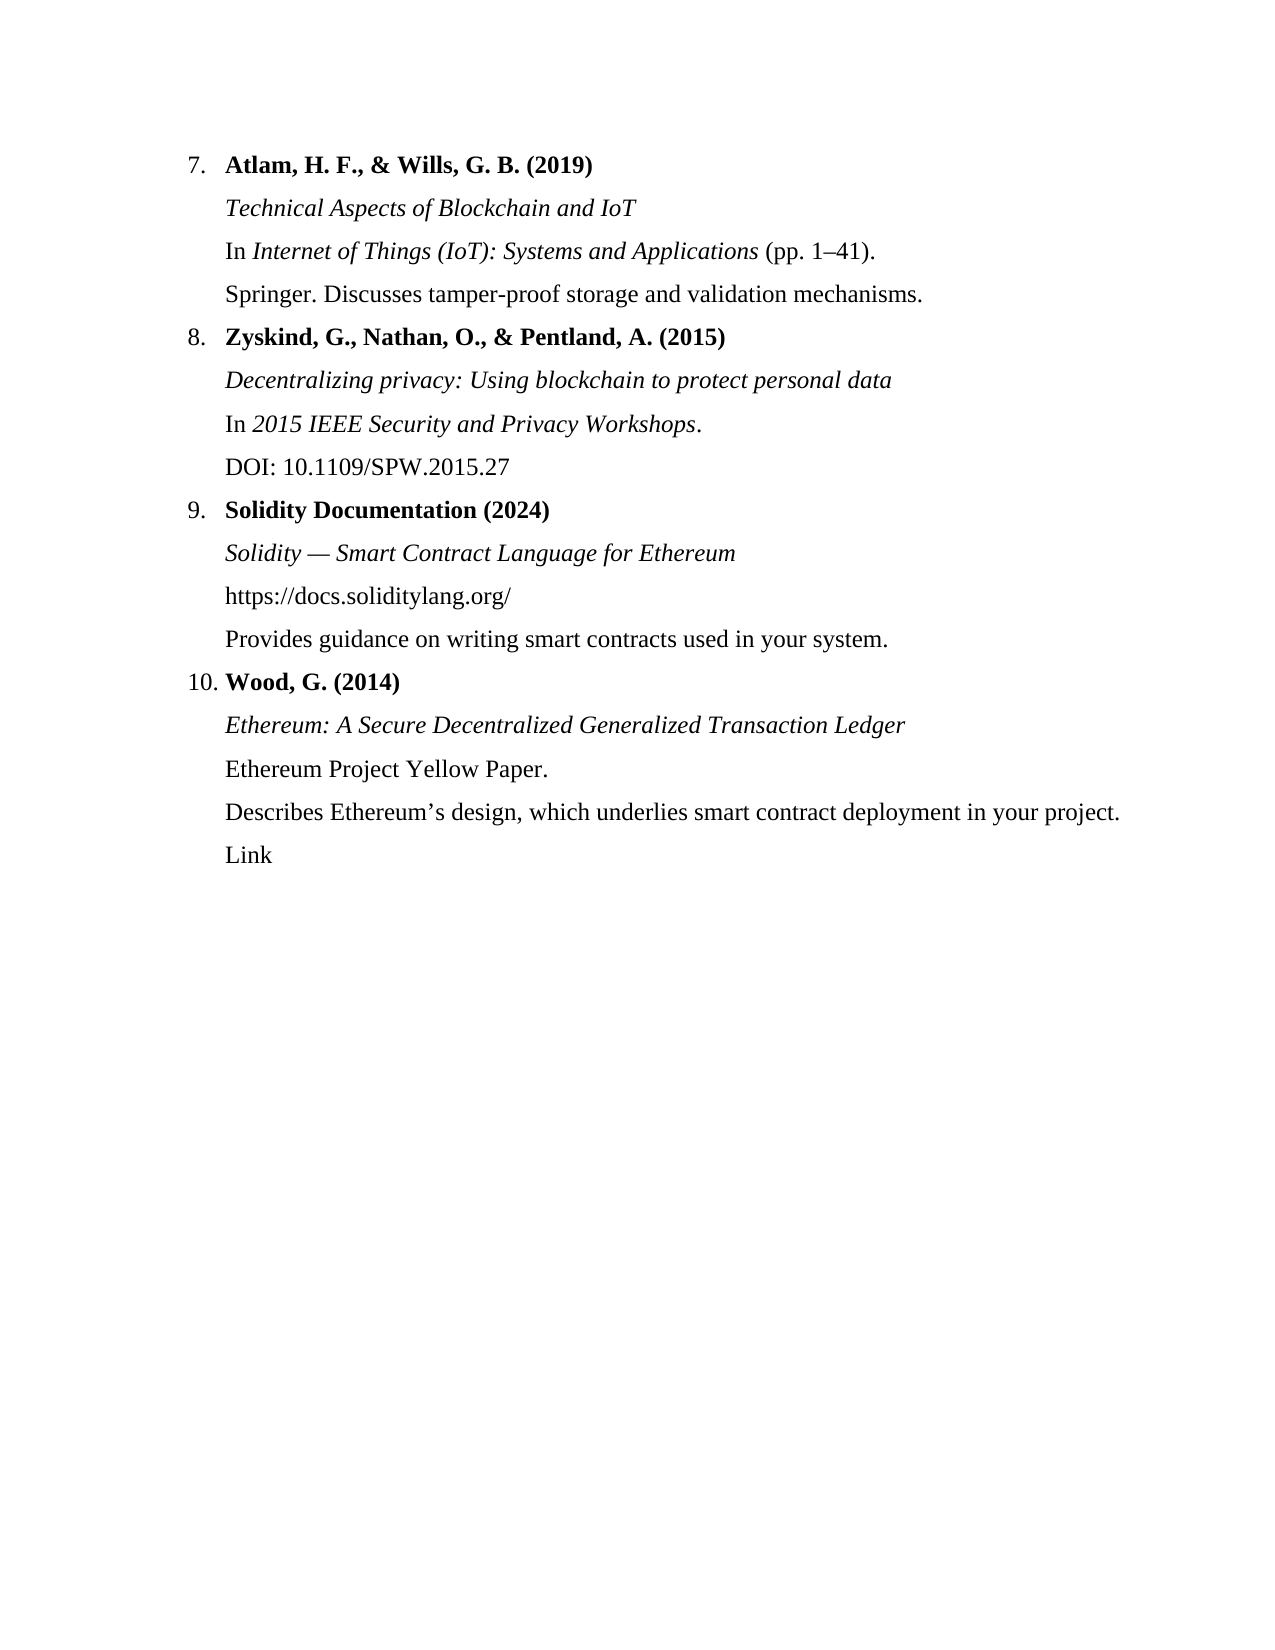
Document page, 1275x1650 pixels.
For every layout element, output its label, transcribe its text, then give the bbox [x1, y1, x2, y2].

list Wood, G. (2014) Ethereum: A Secure Decentralized Generalized Transaction Ledger Ethereum Project Yellow Paper. Describes Ethereum’s design, which underlies smart contract deployment in your project. Link [187, 667, 1125, 869]
list Atlam, H. F., & Wills, G. B. (2019) Technical Aspects of Blockchain and IoT In Internet of Things (IoT): Systems and Applications (pp. 1–41). Springer. Discusses tamper-proof storage and validation mechanisms. [187, 150, 1125, 308]
list Zyskind, G., Nathan, O., & Pentland, A. (2015) Decentralizing privacy: Using blockchain to protect personal data In 2015 IEEE Security and Privacy Workshops. DOI: 10.1109/SPW.2015.27 [187, 322, 1125, 481]
list Solidity Documentation (2024) Solidity — Smart Contract Language for Ethereum https://docs.soliditylang.org/ Provides guidance on writing smart contracts used in your system. [187, 495, 1125, 653]
